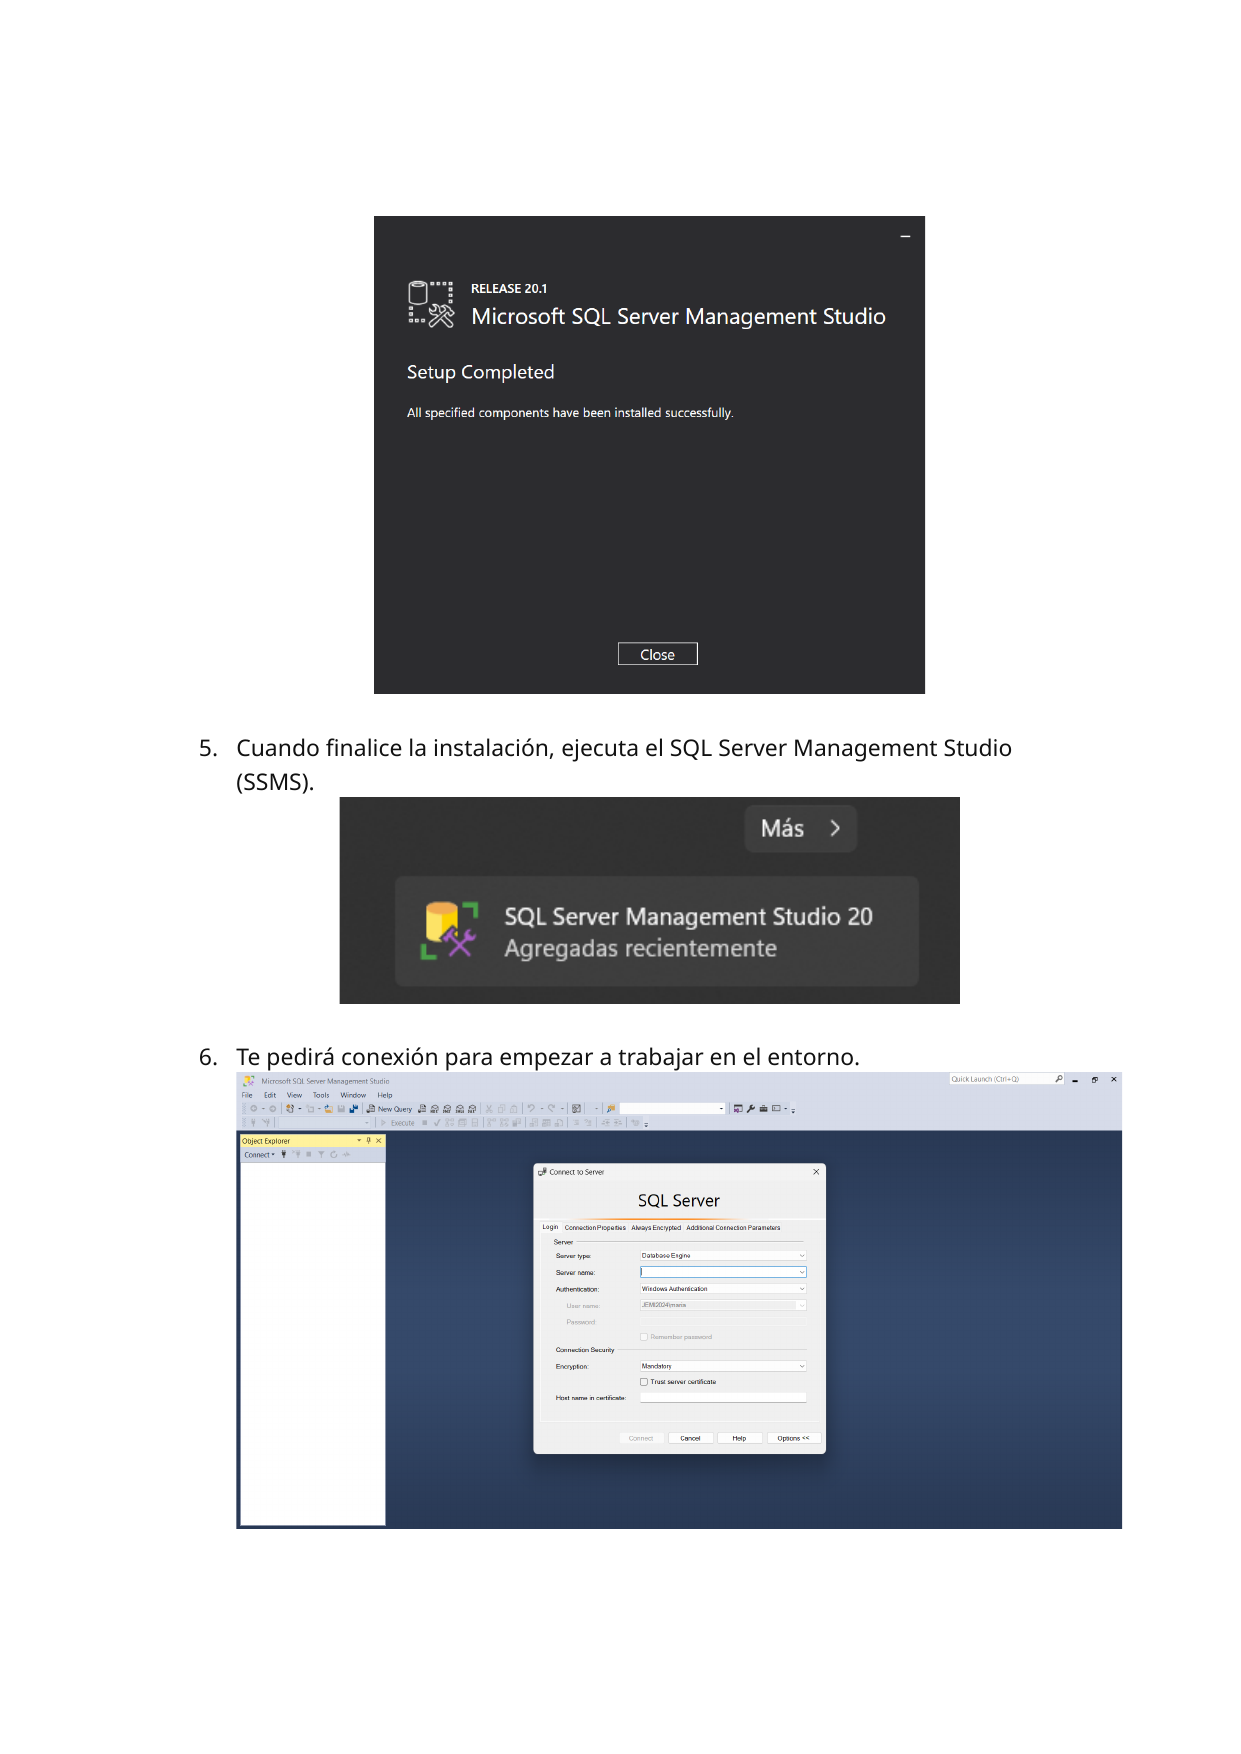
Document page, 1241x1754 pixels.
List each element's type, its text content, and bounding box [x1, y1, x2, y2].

picture [339, 797, 960, 1004]
picture [374, 216, 926, 694]
list Te pedirá conexión para empezar a trabajar en el entorno. [199, 1038, 1063, 1072]
picture [236, 1072, 1123, 1529]
list Cuando finalice la instalación, ejecuta el SQL Server Management Studio (SSMS). [199, 728, 1063, 797]
